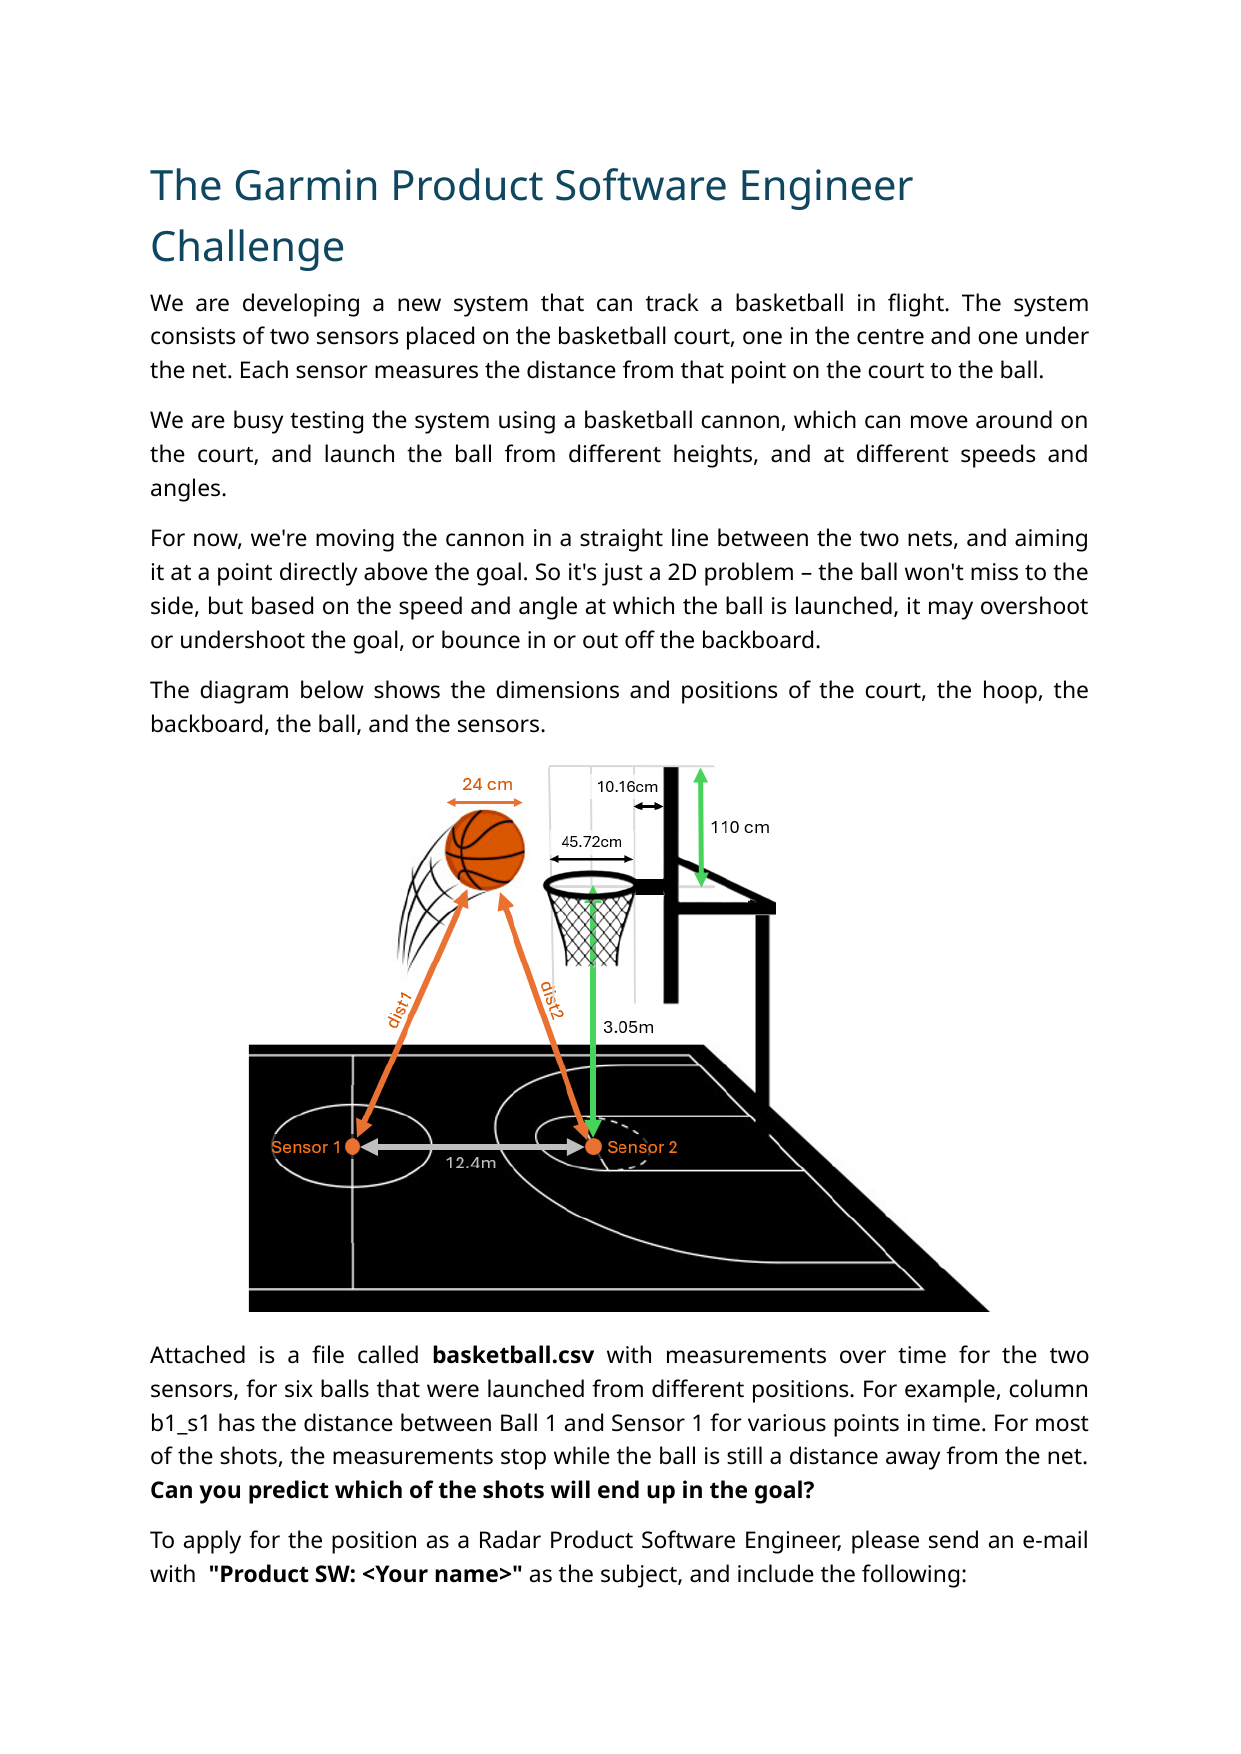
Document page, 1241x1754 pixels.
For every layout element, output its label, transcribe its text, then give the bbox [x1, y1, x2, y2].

text We are developing a new system that can track a basketball in flight. The system consists of two sensors placed on the basketball court, one in the centre and one under the net. Each sensor measures the distance from that point on the court to the ball. [150, 286, 1090, 385]
text Attached is a file called basketball.csv with measurements over time for the two sensors, for six balls that were launched from different positions. For example, column b1_s1 has the distance between Ball 1 and Sensor 1 for various points in time. For most of the shots, the measurements stop while the ball is still a distance away from the net. Can you predict which of the shots will end up in the goal? [150, 1339, 1090, 1505]
text For now, we're moving the cannon in a straight line between the two nets, and aiming it at a point directly above the goal. So it's just a 2D problem – the ball won't miss to the side, but based on the speed and angle at which the ball is launched, it may overshoot or undershoot the goal, or bounce in or out off the backboard. [150, 522, 1090, 655]
picture [248, 758, 992, 1320]
text We are busy testing the system using a basketball cannon, which can move around on the court, and launch the ball from different heights, and at different speeds and angles. [150, 404, 1090, 503]
text The diagram below shows the dimensions and positions of the court, the hoop, the backboard, the ball, and the sensors. [150, 674, 1090, 739]
text To apply for the position as a Radar Product Software Engineer, please send an e-mail with "Product SW: <Your name>" as the subject, and include the following: [150, 1524, 1090, 1589]
subtitle The Garmin Product Software Engineer Challenge [150, 156, 1090, 274]
